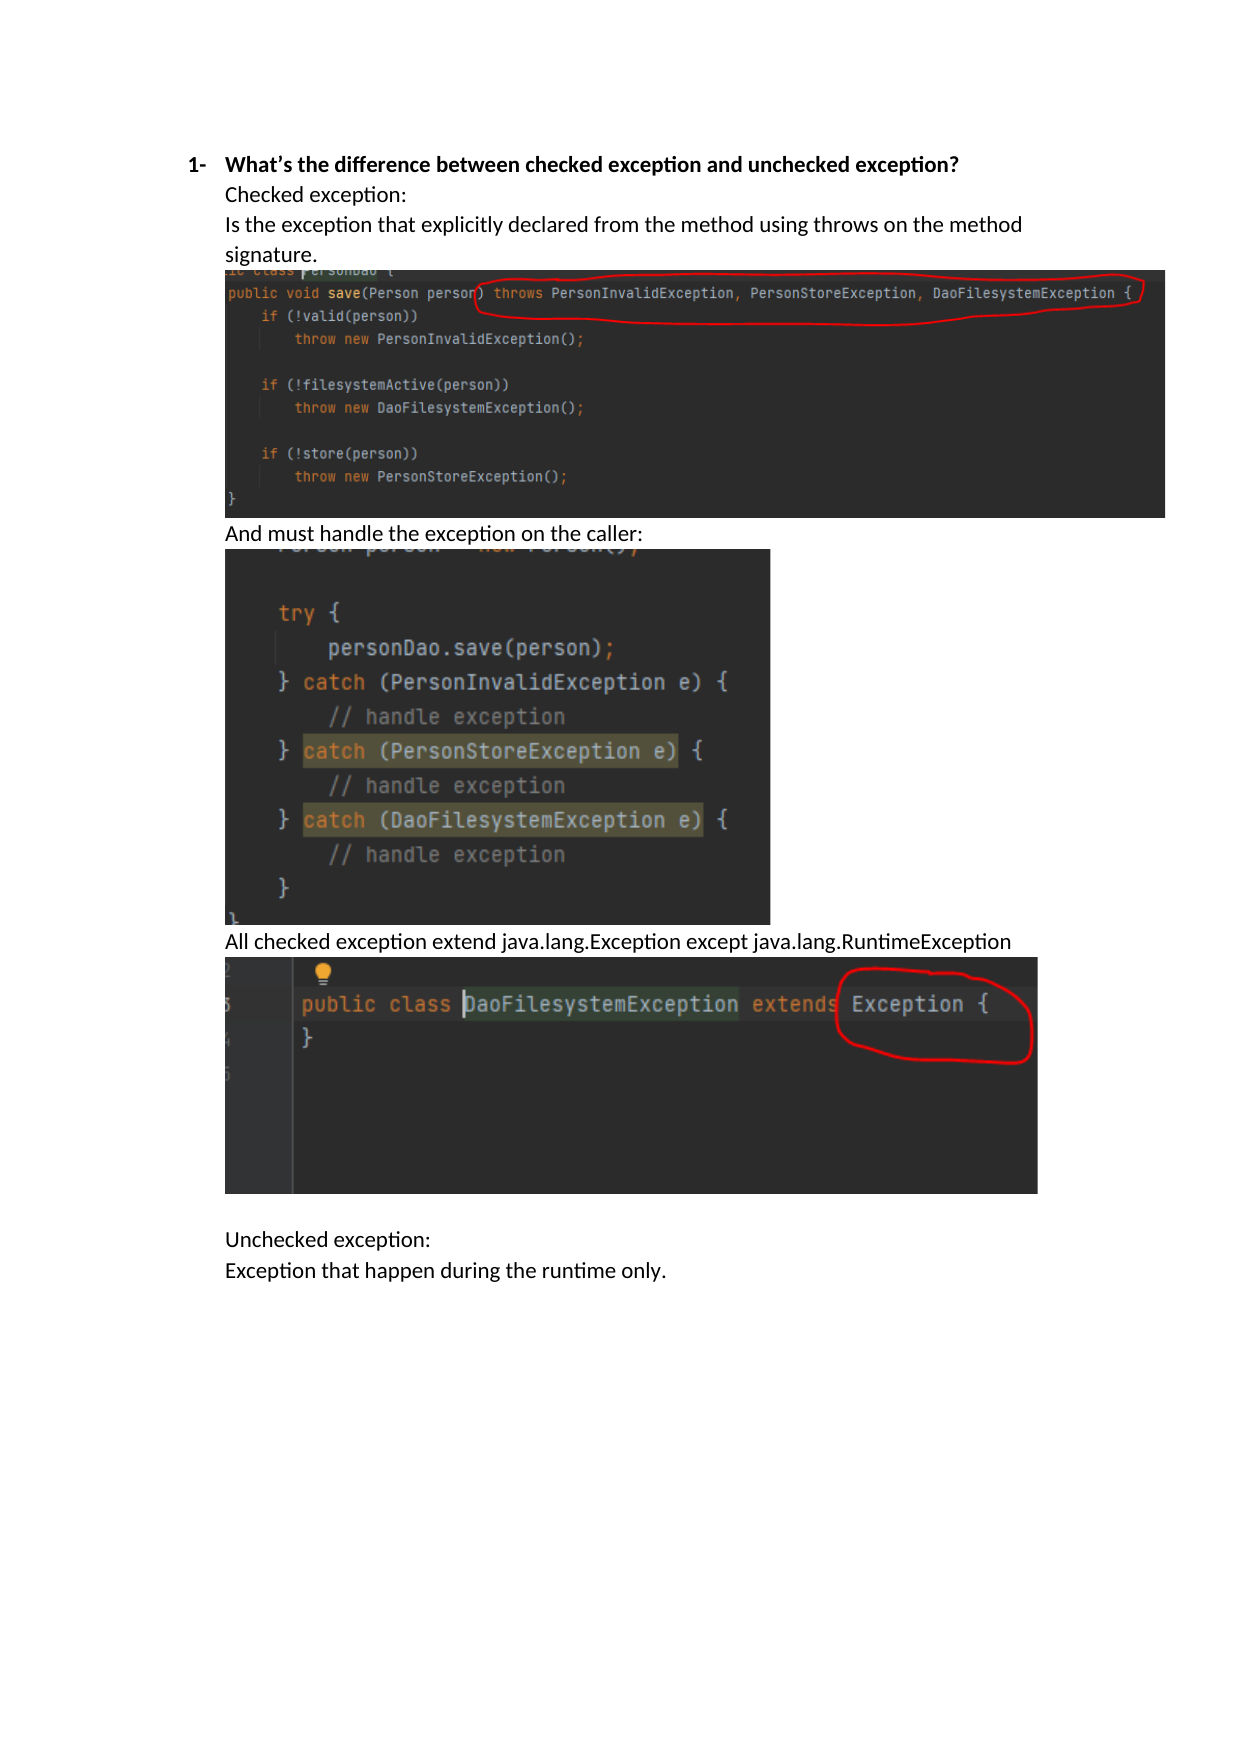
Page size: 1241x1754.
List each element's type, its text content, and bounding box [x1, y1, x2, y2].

list Checked exception: [225, 180, 1090, 208]
picture [225, 549, 771, 925]
list What’s the difference between checked exception and unchecked exception? [187, 150, 1090, 178]
list And must handle the exception on the caller: [225, 519, 1090, 547]
picture [225, 957, 1038, 1194]
list All checked exception extend java.lang.Exception except java.lang.RuntimeException [225, 927, 1090, 955]
list Is the exception that explicitly declared from the method using throws on the method signature. [225, 210, 1090, 269]
list Exception that happen during the runtime only. [225, 1256, 1090, 1284]
picture [225, 270, 1166, 518]
list Unchecked exception: [225, 1226, 1090, 1253]
